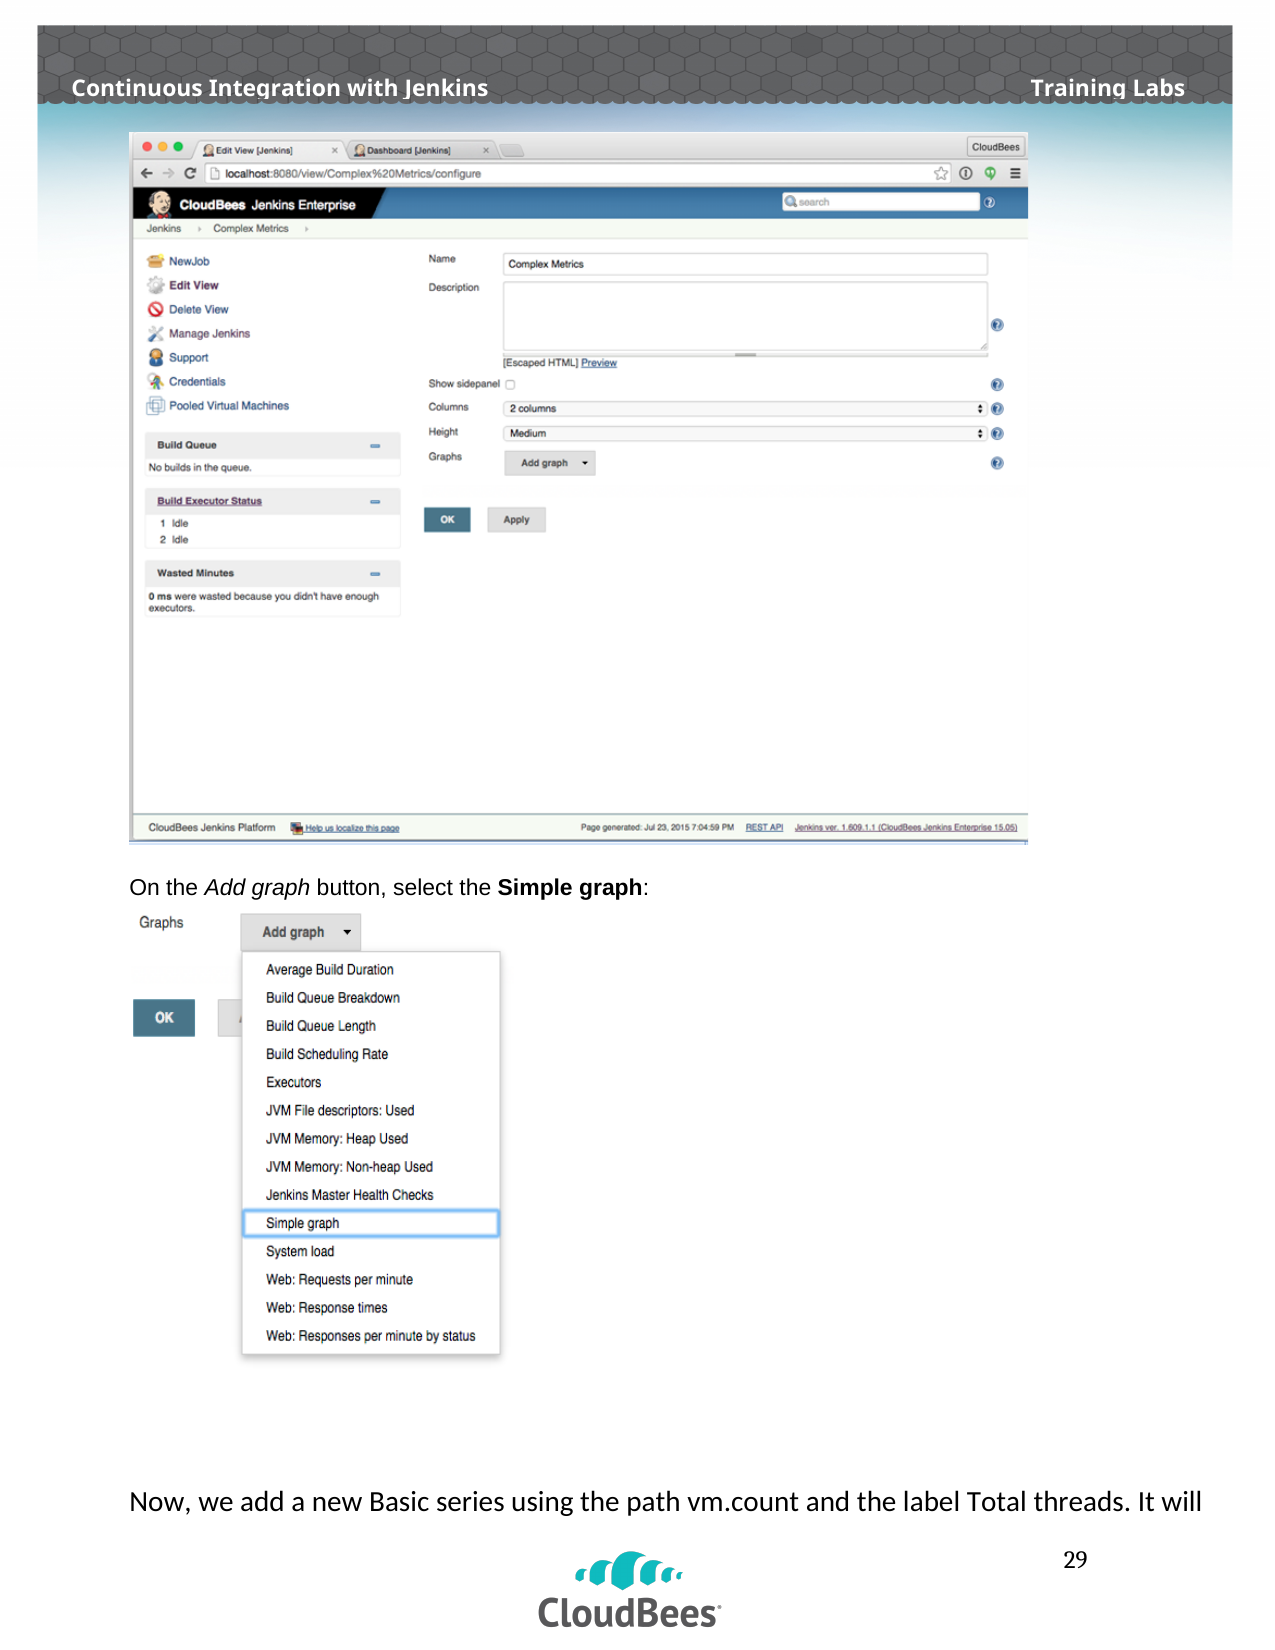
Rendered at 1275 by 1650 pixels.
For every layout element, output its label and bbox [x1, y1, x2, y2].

picture [0, 0, 1270, 845]
picture [129, 903, 514, 1369]
picture [525, 1538, 729, 1650]
table_cell [118, 133, 1225, 1519]
